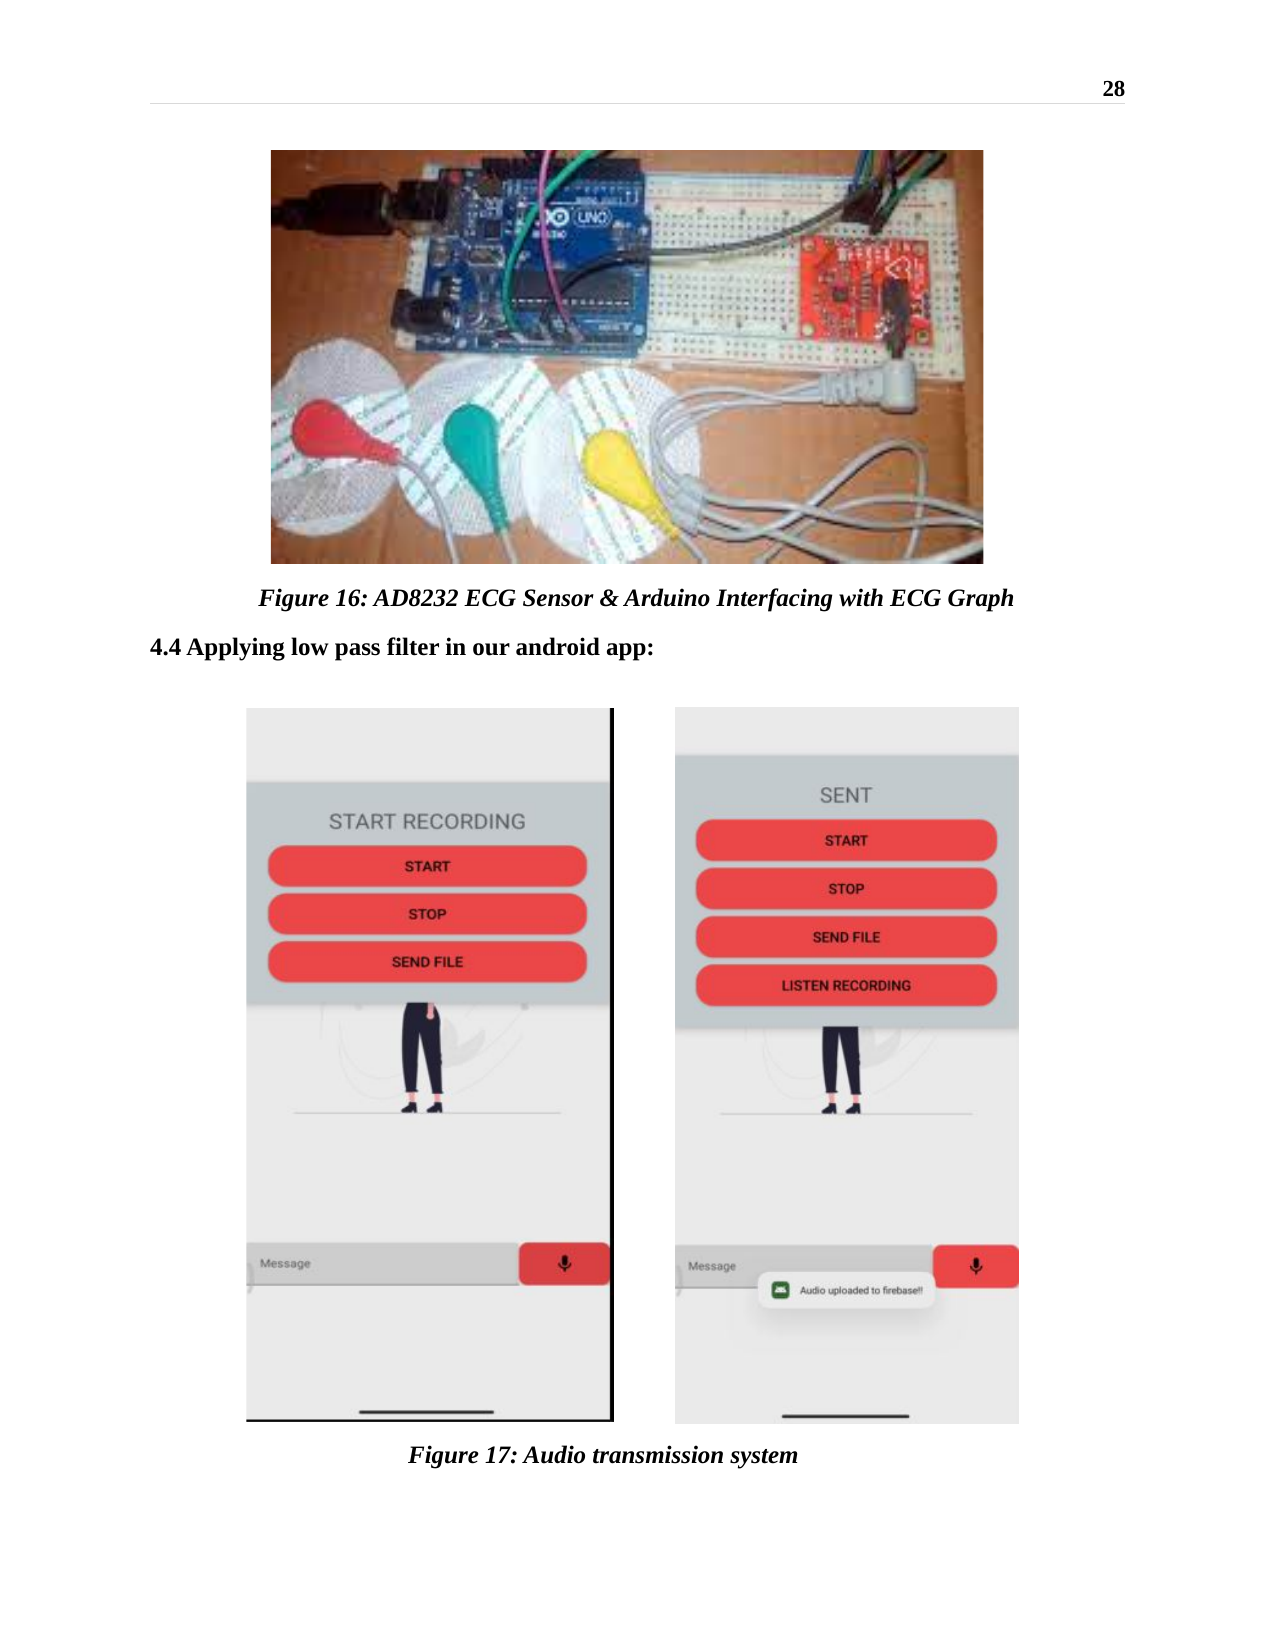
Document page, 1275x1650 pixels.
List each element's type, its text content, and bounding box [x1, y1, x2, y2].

picture [270, 150, 984, 564]
text 4.4 Applying low pass filter in our android app: [150, 632, 1125, 661]
picture [675, 707, 1019, 1424]
text Figure 16: AD8232 ECG Sensor & Arduino Interfacing with ECG Graph [150, 583, 1125, 612]
picture [246, 708, 614, 1422]
